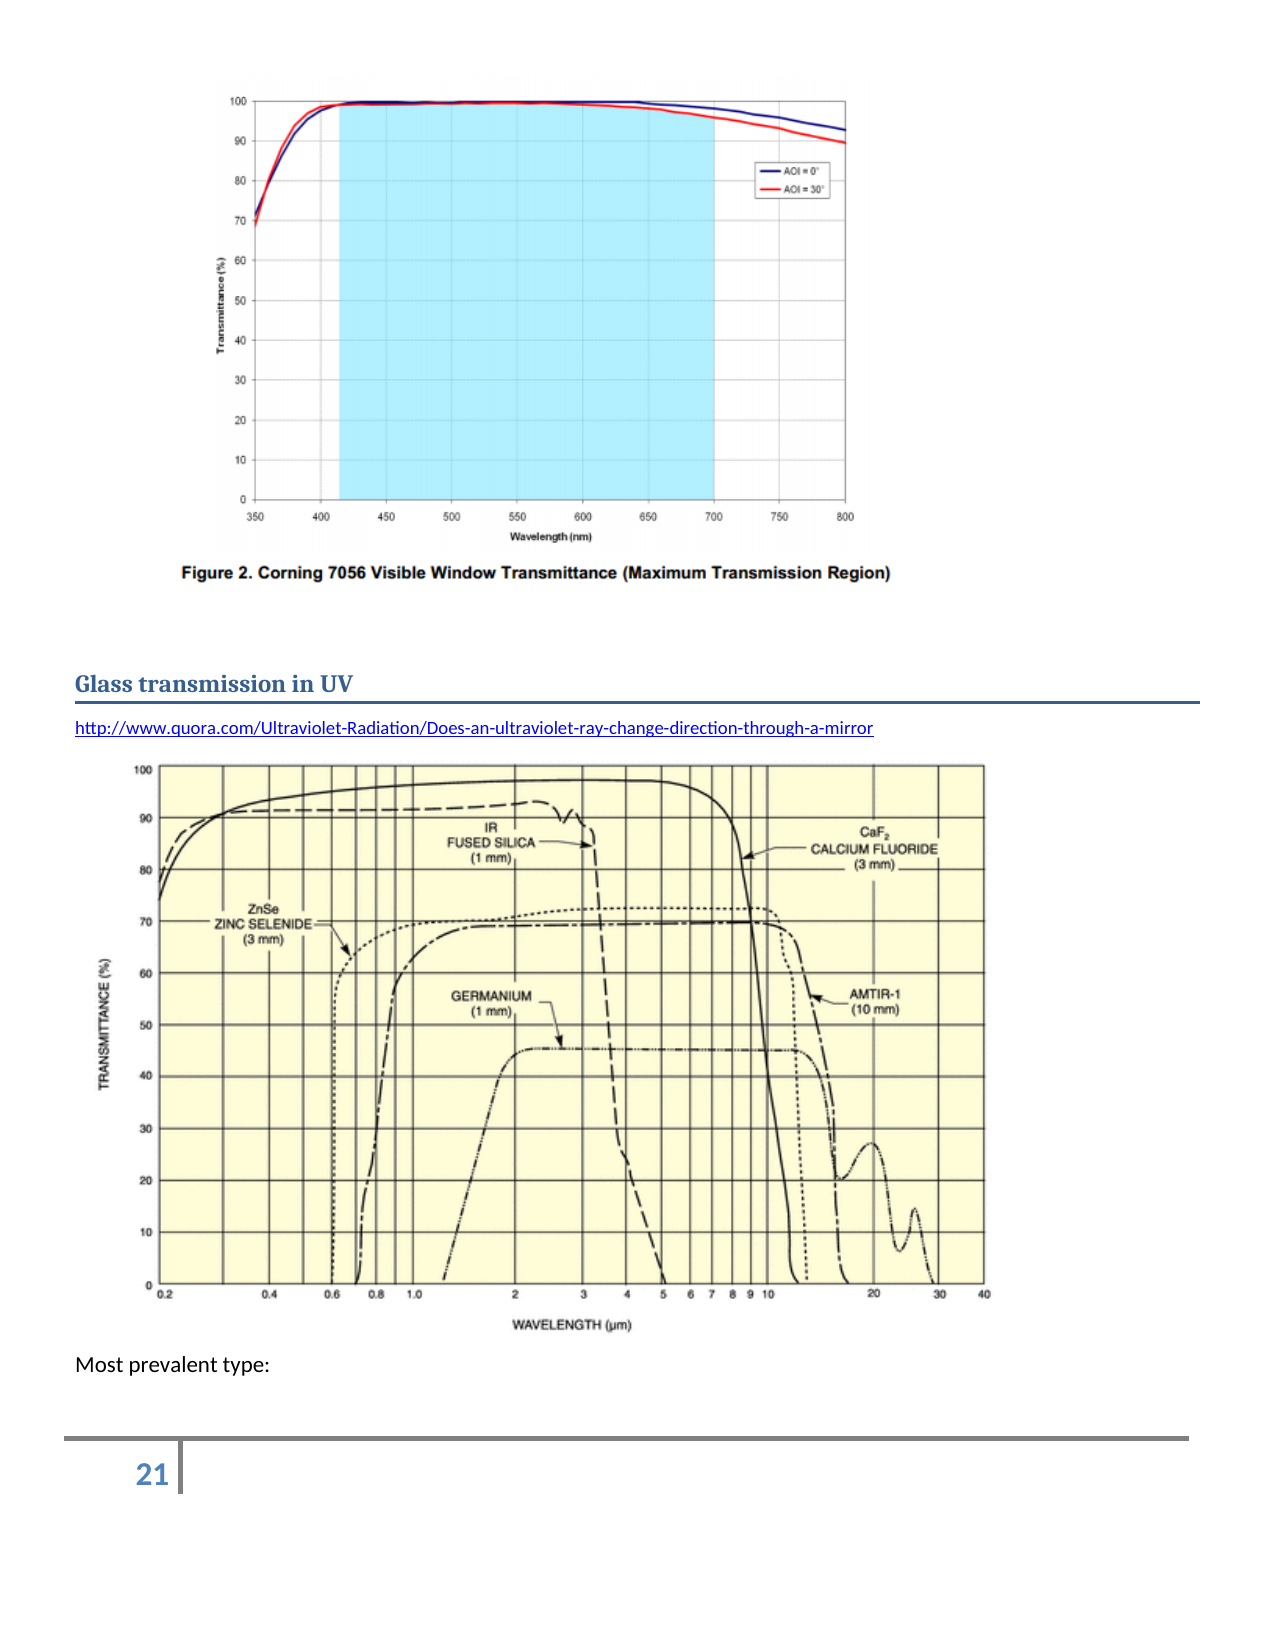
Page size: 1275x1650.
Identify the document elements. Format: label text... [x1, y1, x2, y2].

text Most prevalent type: [75, 1350, 1200, 1378]
picture [75, 739, 1013, 1338]
subtitle Glass transmission in UV [75, 670, 1200, 701]
picture [150, 75, 910, 608]
